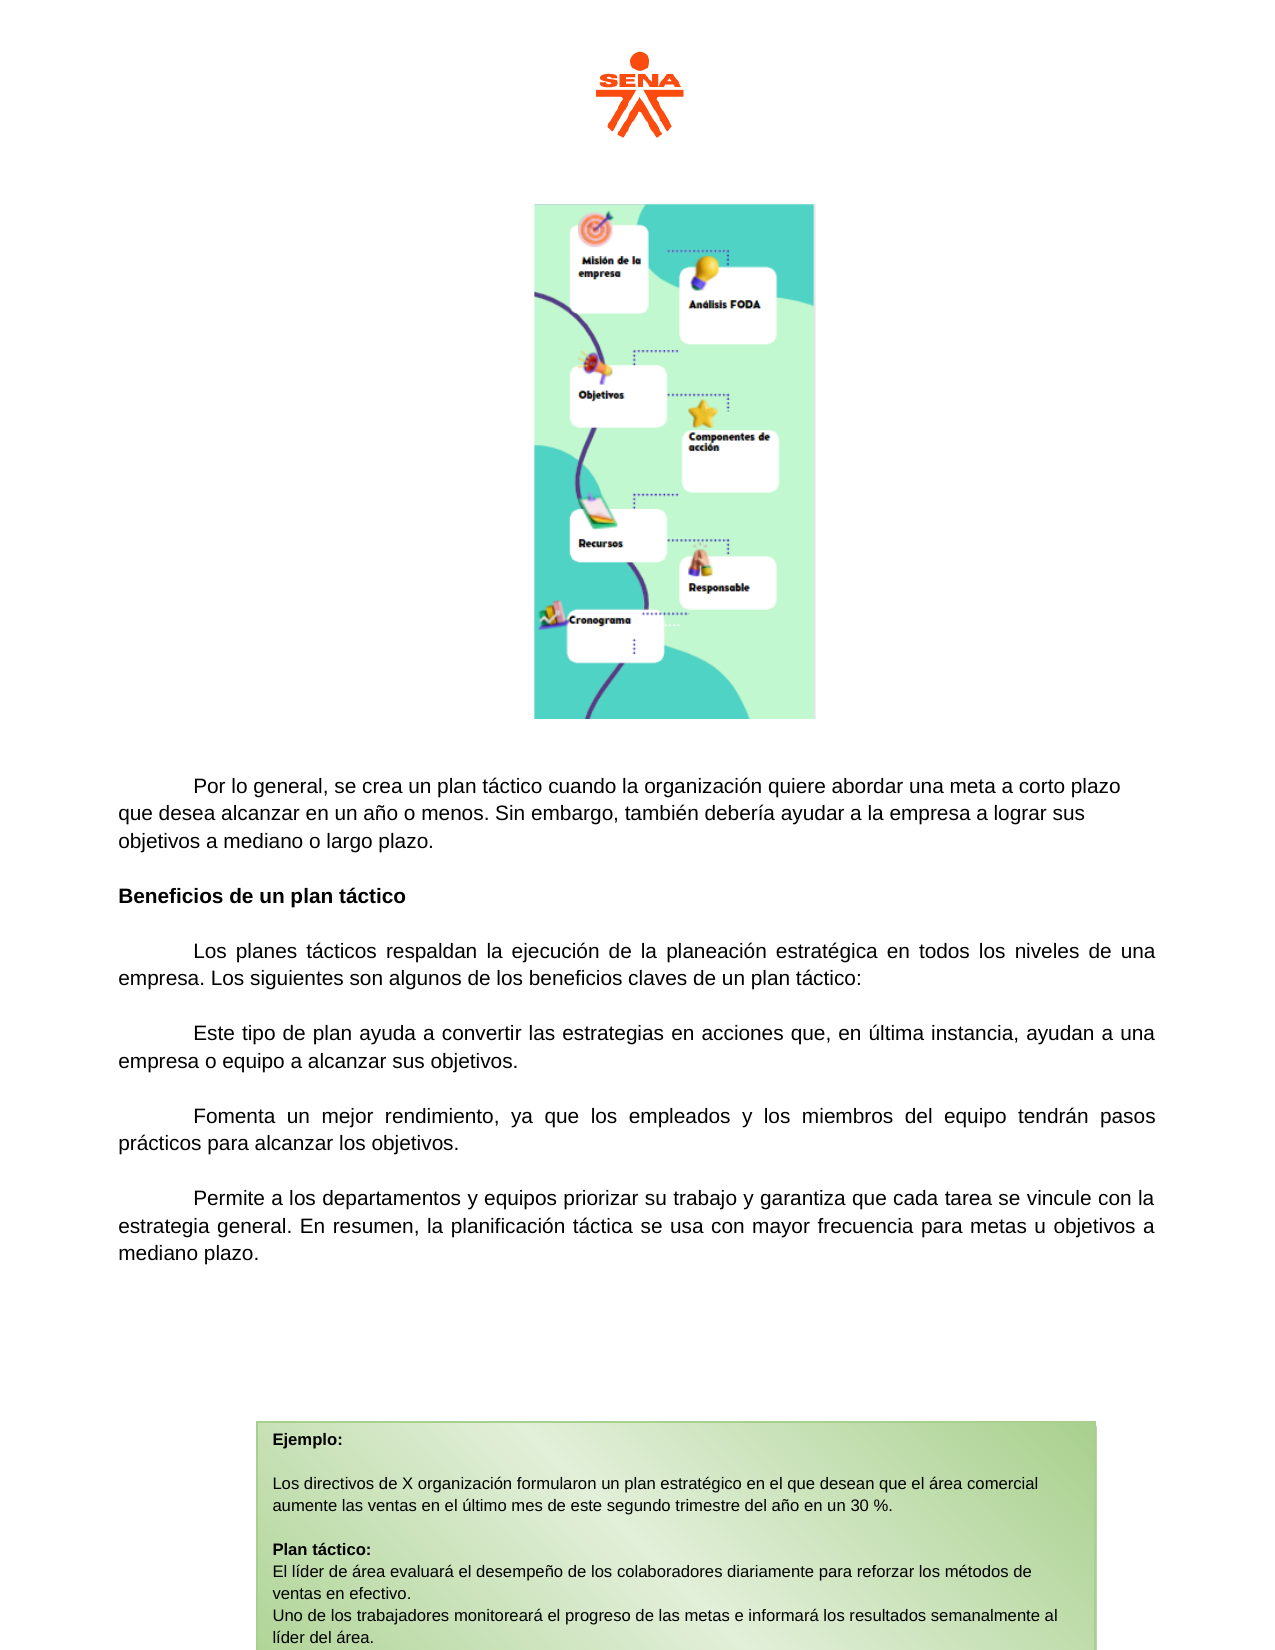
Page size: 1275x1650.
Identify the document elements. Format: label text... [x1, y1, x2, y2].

picture [534, 204, 816, 719]
text Los planes tácticos respaldan la ejecución de la planeación estratégica en todos los niveles de una empresa. Los siguientes son algunos de los beneficios claves de un plan táctico: [118, 939, 1157, 990]
text Fomenta un mejor rendimiento, ya que los empleados y los miembros del equipo tendrán pasos prácticos para alcanzar los objetivos. [118, 1104, 1157, 1155]
picture [585, 48, 690, 142]
text Beneficios de un plan táctico [118, 884, 1157, 908]
text Este tipo de plan ayuda a convertir las estrategias en acciones que, en última instancia, ayudan a una empresa o equipo a alcanzar sus objetivos. [118, 1021, 1157, 1073]
text Por lo general, se crea un plan táctico cuando la organización quiere abordar una meta a corto plazo que desea alcanzar en un año o menos. Sin embargo, también debería ayudar a la empresa a lograr sus objetivos a mediano o largo plazo. [118, 774, 1157, 853]
text Permite a los departamentos y equipos priorizar su trabajo y garantiza que cada tarea se vincule con la estrategia general. En resumen, la planificación táctica se usa con mayor frecuencia para metas u objetivos a mediano plazo. [118, 1186, 1157, 1265]
